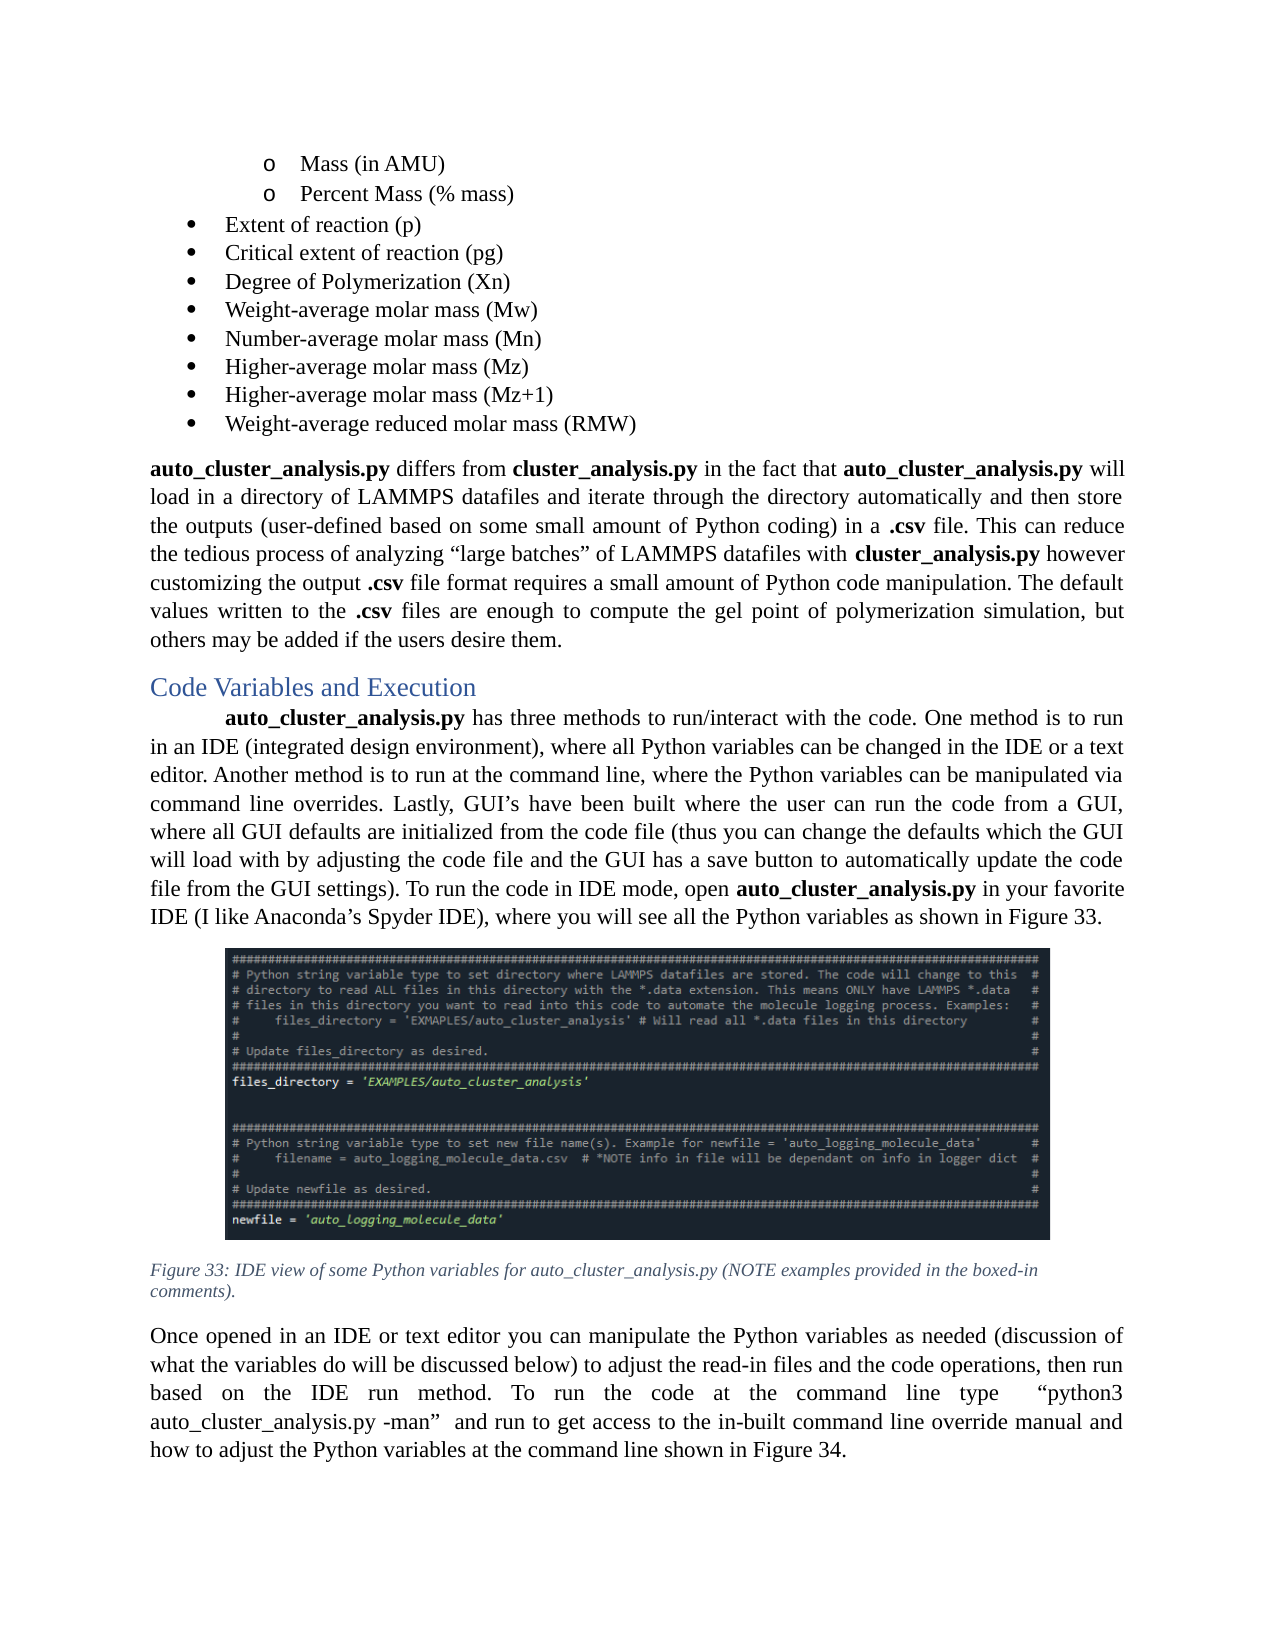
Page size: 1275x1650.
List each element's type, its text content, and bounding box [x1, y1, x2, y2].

list Higher-average molar mass (Mz) [187, 353, 1125, 379]
list Number-average molar mass (Mn) [187, 324, 1125, 351]
list Percent Mass (% mass) [262, 180, 1125, 209]
list Weight-average molar mass (Mw) [187, 296, 1125, 322]
text auto_cluster_analysis.py has three methods to run/interact with the code. One method is to run in an IDE (integrated design environment), where all Python variables can be changed in the IDE or a text editor. Another method is to run at the command line, where the Python variables can be manipulated via command line overrides. Lastly, GUI’s have been built where the user can run the code from a GUI, where all GUI defaults are initialized from the code file (thus you can change the defaults which the GUI will load with by adjusting the code file and the GUI has a save button to automatically update the code file from the GUI settings). To run the code in IDE mode, open auto_cluster_analysis.py in your favorite IDE (I like Anaconda’s Spyder IDE), where you will see all the Python variables as shown in Figure 33. [150, 704, 1125, 930]
list Mass (in AMU) [262, 150, 1125, 178]
subtitle Code Variables and Execution [150, 671, 1125, 702]
list Critical extent of reaction (pg) [187, 239, 1125, 266]
list Higher-average molar mass (Mz+1) [187, 381, 1125, 408]
text auto_cluster_analysis.py differs from cluster_analysis.py in the fact that auto_cluster_analysis.py will load in a directory of LAMMPS datafiles and iterate through the directory automatically and then store the outputs (user-defined based on some small amount of Python coding) in a .csv file. This can reduce the tedious process of analyzing “large batches” of LAMMPS datafiles with cluster_analysis.py however customizing the output .csv file format requires a small amount of Python code manipulation. The default values written to the .csv files are enough to compute the gel point of polymerization simulation, but others may be added if the users desire them. [150, 455, 1125, 652]
text Figure 33: IDE view of some Python variables for auto_cluster_analysis.py (NOTE examples provided in the boxed-in comments). [150, 1259, 1125, 1302]
list Weight-average reduced molar mass (RMW) [187, 410, 1125, 436]
list Degree of Polymerization (Xn) [187, 268, 1125, 294]
list Extent of reaction (p) [187, 211, 1125, 237]
picture [225, 948, 1050, 1240]
text Once opened in an IDE or text editor you can manipulate the Python variables as needed (discussion of what the variables do will be discussed below) to adjust the read-in files and the code operations, then run based on the IDE run method. To run the code at the command line type “python3 auto_cluster_analysis.py -man” and run to get access to the in-built command line override manual and how to adjust the Python variables at the command line shown in Figure 34. [150, 1323, 1125, 1463]
